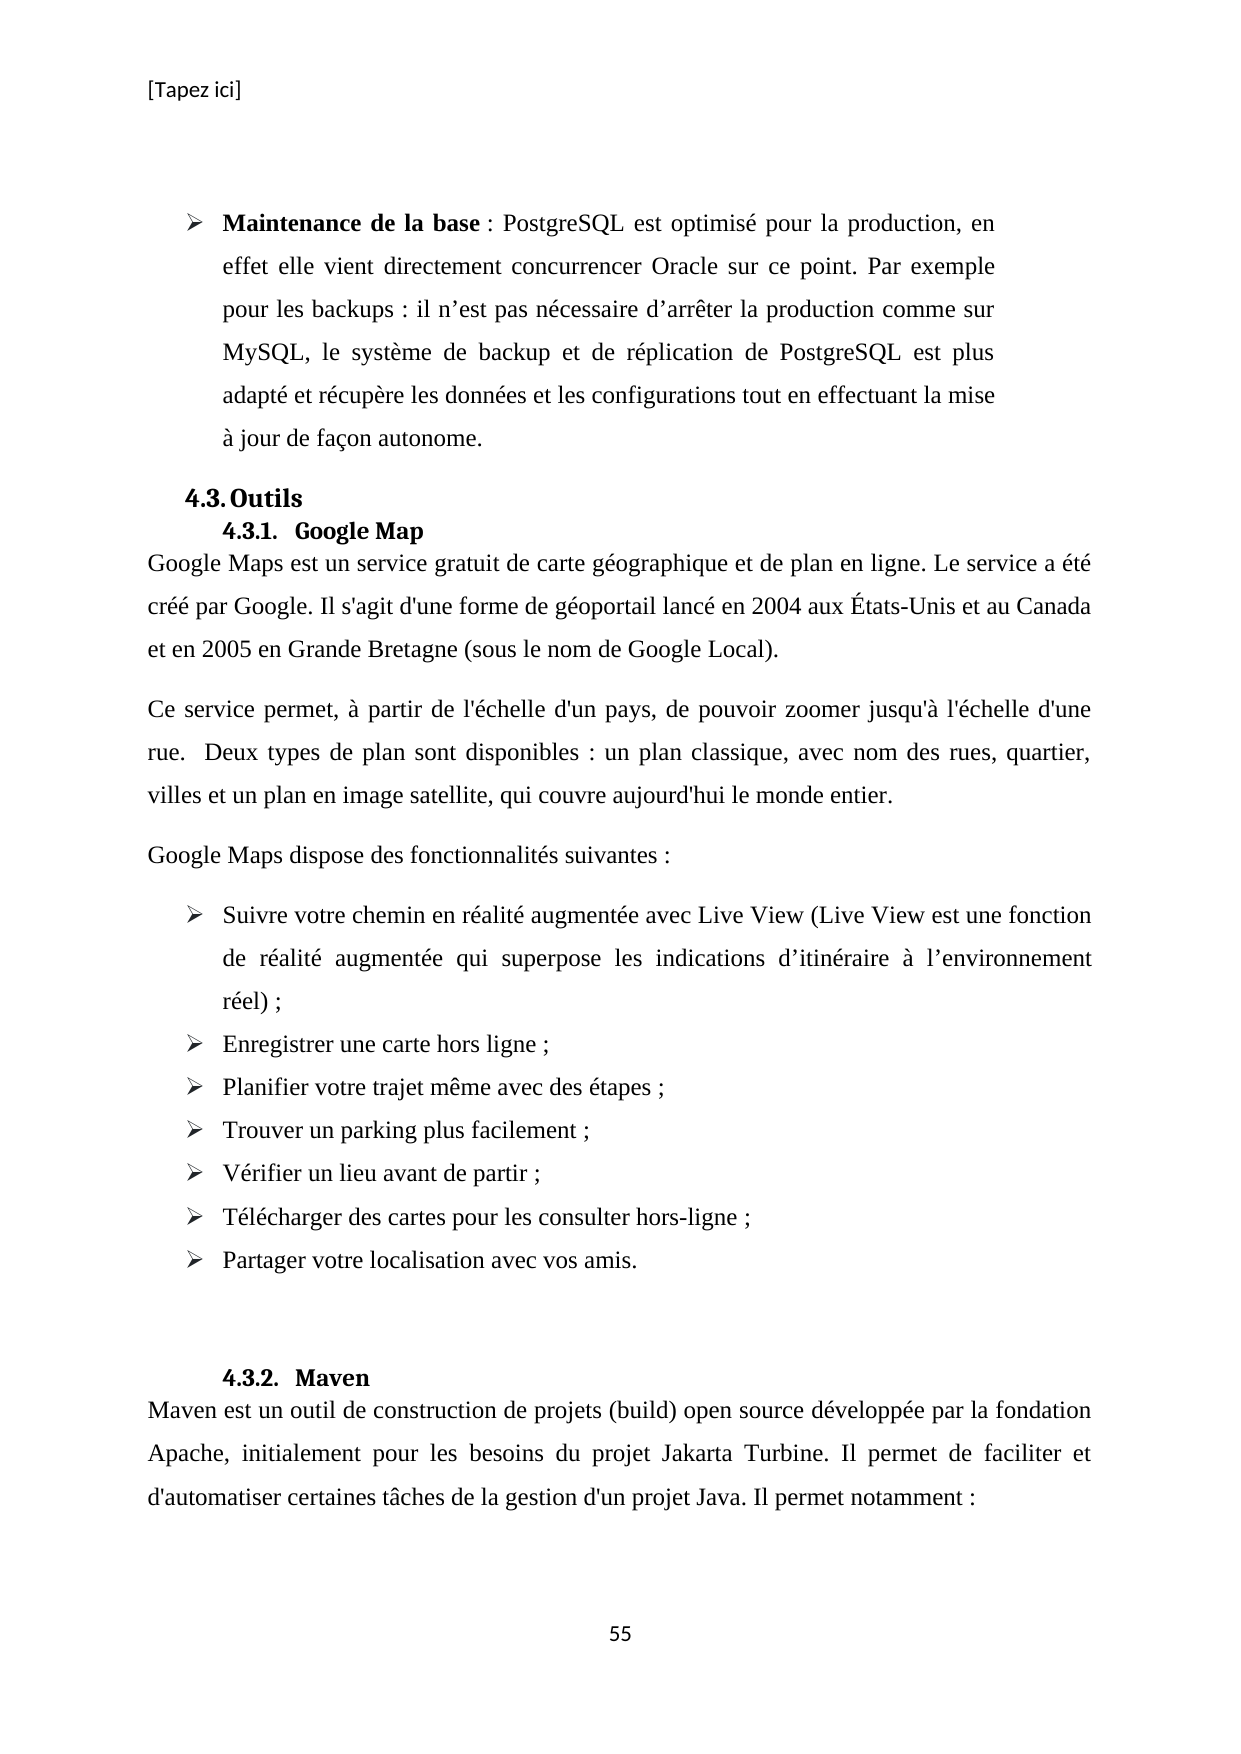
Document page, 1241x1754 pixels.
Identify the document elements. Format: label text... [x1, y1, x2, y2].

text Google Maps est un service gratuit de carte géographique et de plan en ligne. Le service a été créé par Google. Il s'agit d'une forme de géoportail lancé en 2004 aux États-Unis et au Canada et en 2005 en Grande Bretagne (sous le nom de Google Local). [147, 548, 1093, 663]
subtitle Maven [222, 1364, 1093, 1393]
list Maintenance de la base : PostgreSQL est optimisé pour la production, en effet elle vient directement concurrencer Oracle sur ce point. Par exemple pour les backups : il n’est pas nécessaire d’arrêter la production comme sur MySQL, le système de backup et de réplication de PostgreSQL est plus adapté et récupère les données et les configurations tout en effectuant la mise à jour de façon autonome. [185, 208, 996, 452]
list Suivre votre chemin en réalité augmentée avec Live View (Live View est une fonction de réalité augmentée qui superpose les indications d’itinéraire à l’environnement réel) ; [185, 900, 1093, 1015]
list Trouver un parking plus facilement ; [185, 1115, 1093, 1144]
text Maven est un outil de construction de projets (build) open source développée par la fondation Apache, initialement pour les besoins du projet Jakarta Turbine. Il permet de faciliter et d'automatiser certaines tâches de la gestion d'un projet Java. Il permet notamment : [147, 1395, 1093, 1510]
list Planifier votre trajet même avec des étapes ; [185, 1072, 1093, 1101]
list Vérifier un lieu avant de partir ; [185, 1158, 1093, 1187]
list Télécharger des cartes pour les consulter hors-ligne ; [185, 1202, 1093, 1230]
subtitle Outils [185, 483, 1093, 514]
text Ce service permet, à partir de l'échelle d'un pays, de pouvoir zoomer jusqu'à l'échelle d'une rue. Deux types de plan sont disponibles : un plan classique, avec nom des rues, quartier, villes et un plan en image satellite, qui couvre aujourd'hui le monde entier. [147, 694, 1093, 809]
text Google Maps dispose des fonctionnalités suivantes : [147, 840, 1093, 869]
list Partager votre localisation avec vos amis. [185, 1245, 1093, 1273]
subtitle Google Map [222, 517, 1093, 546]
list Enregistrer une carte hors ligne ; [185, 1029, 1093, 1058]
